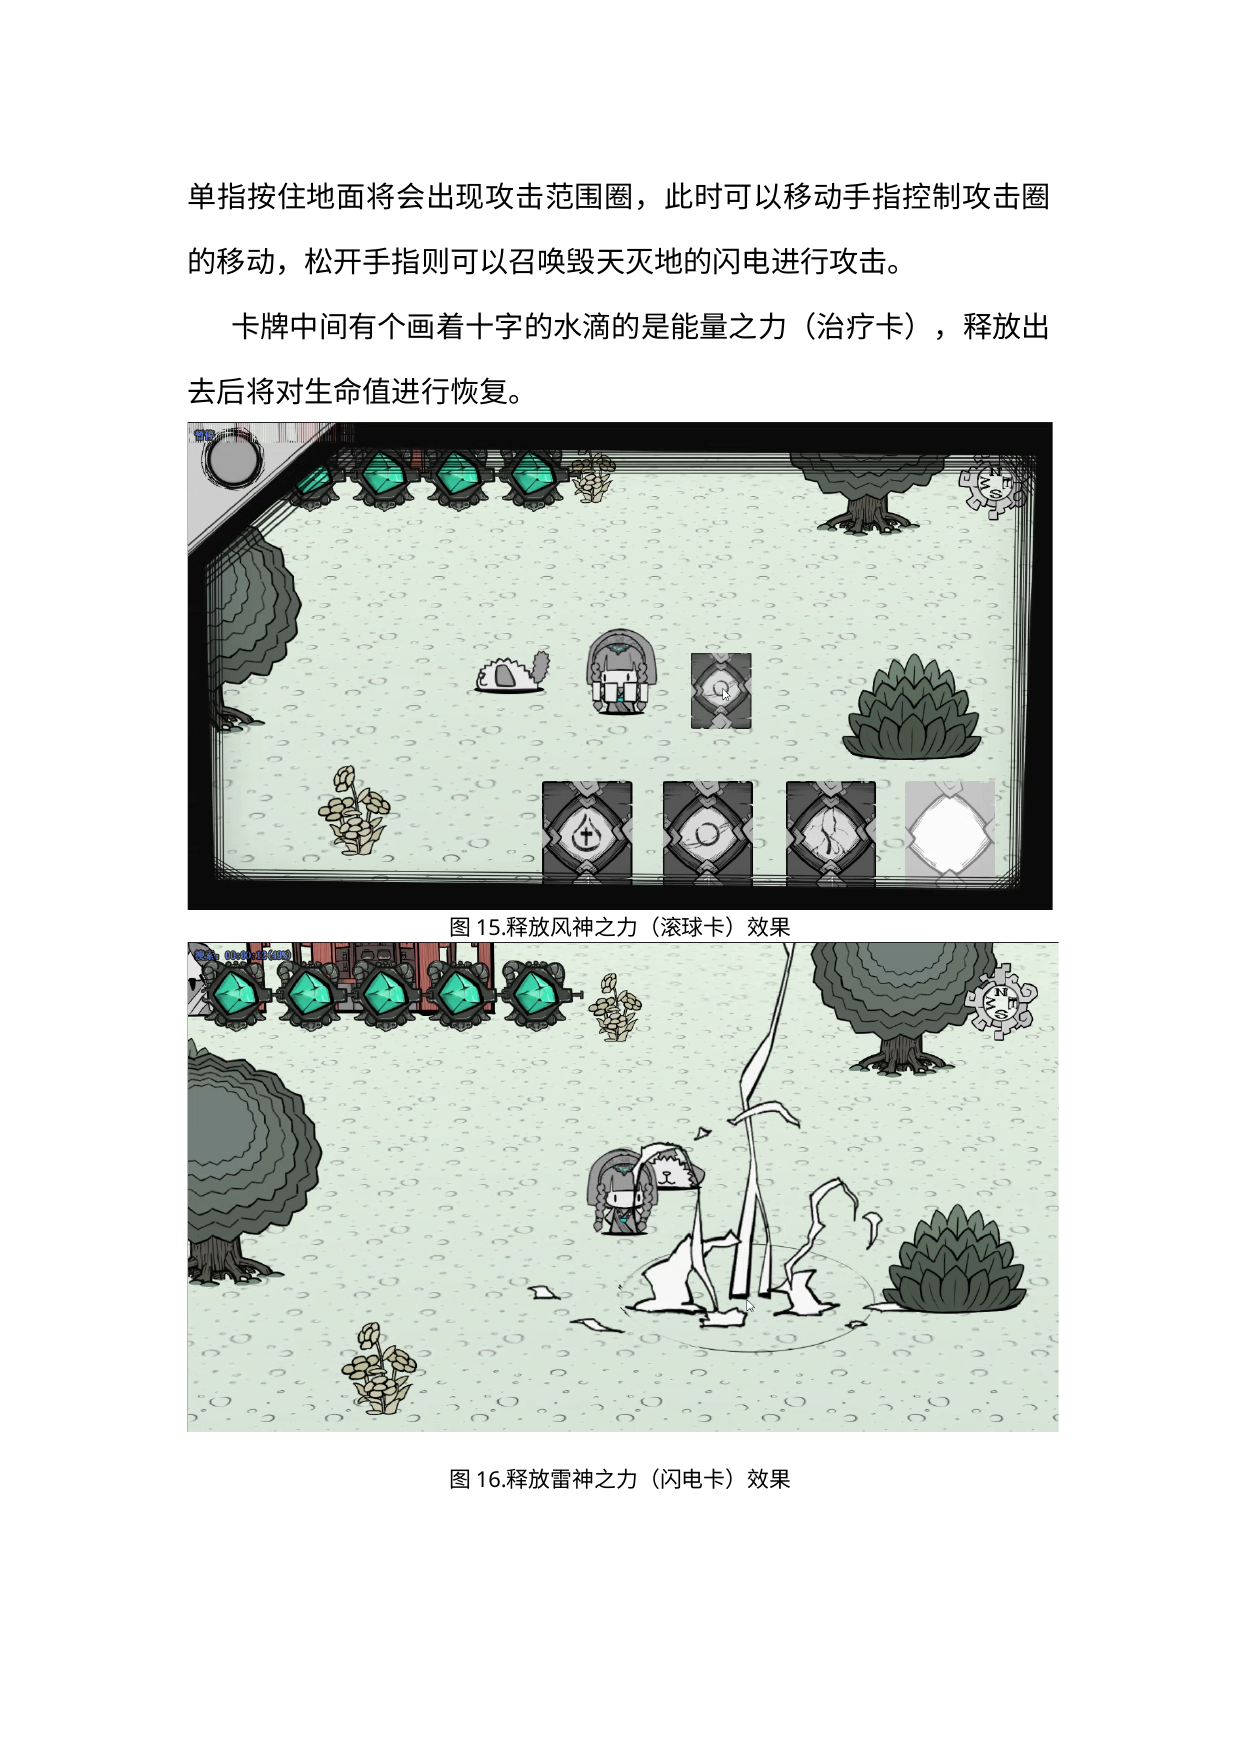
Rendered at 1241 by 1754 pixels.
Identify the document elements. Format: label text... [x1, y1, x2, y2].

picture [187, 942, 1059, 1432]
text 图16.释放雷神之力（闪电卡）效果 [187, 1462, 1053, 1494]
text 卡牌中间有个画着十字的水滴的是能量之力（治疗卡），释放出去后将对生命值进行恢复。 [187, 292, 1053, 422]
picture [187, 422, 1053, 910]
text 图15.释放风神之力（滚球卡）效果 [187, 910, 1053, 942]
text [187, 162, 1053, 292]
